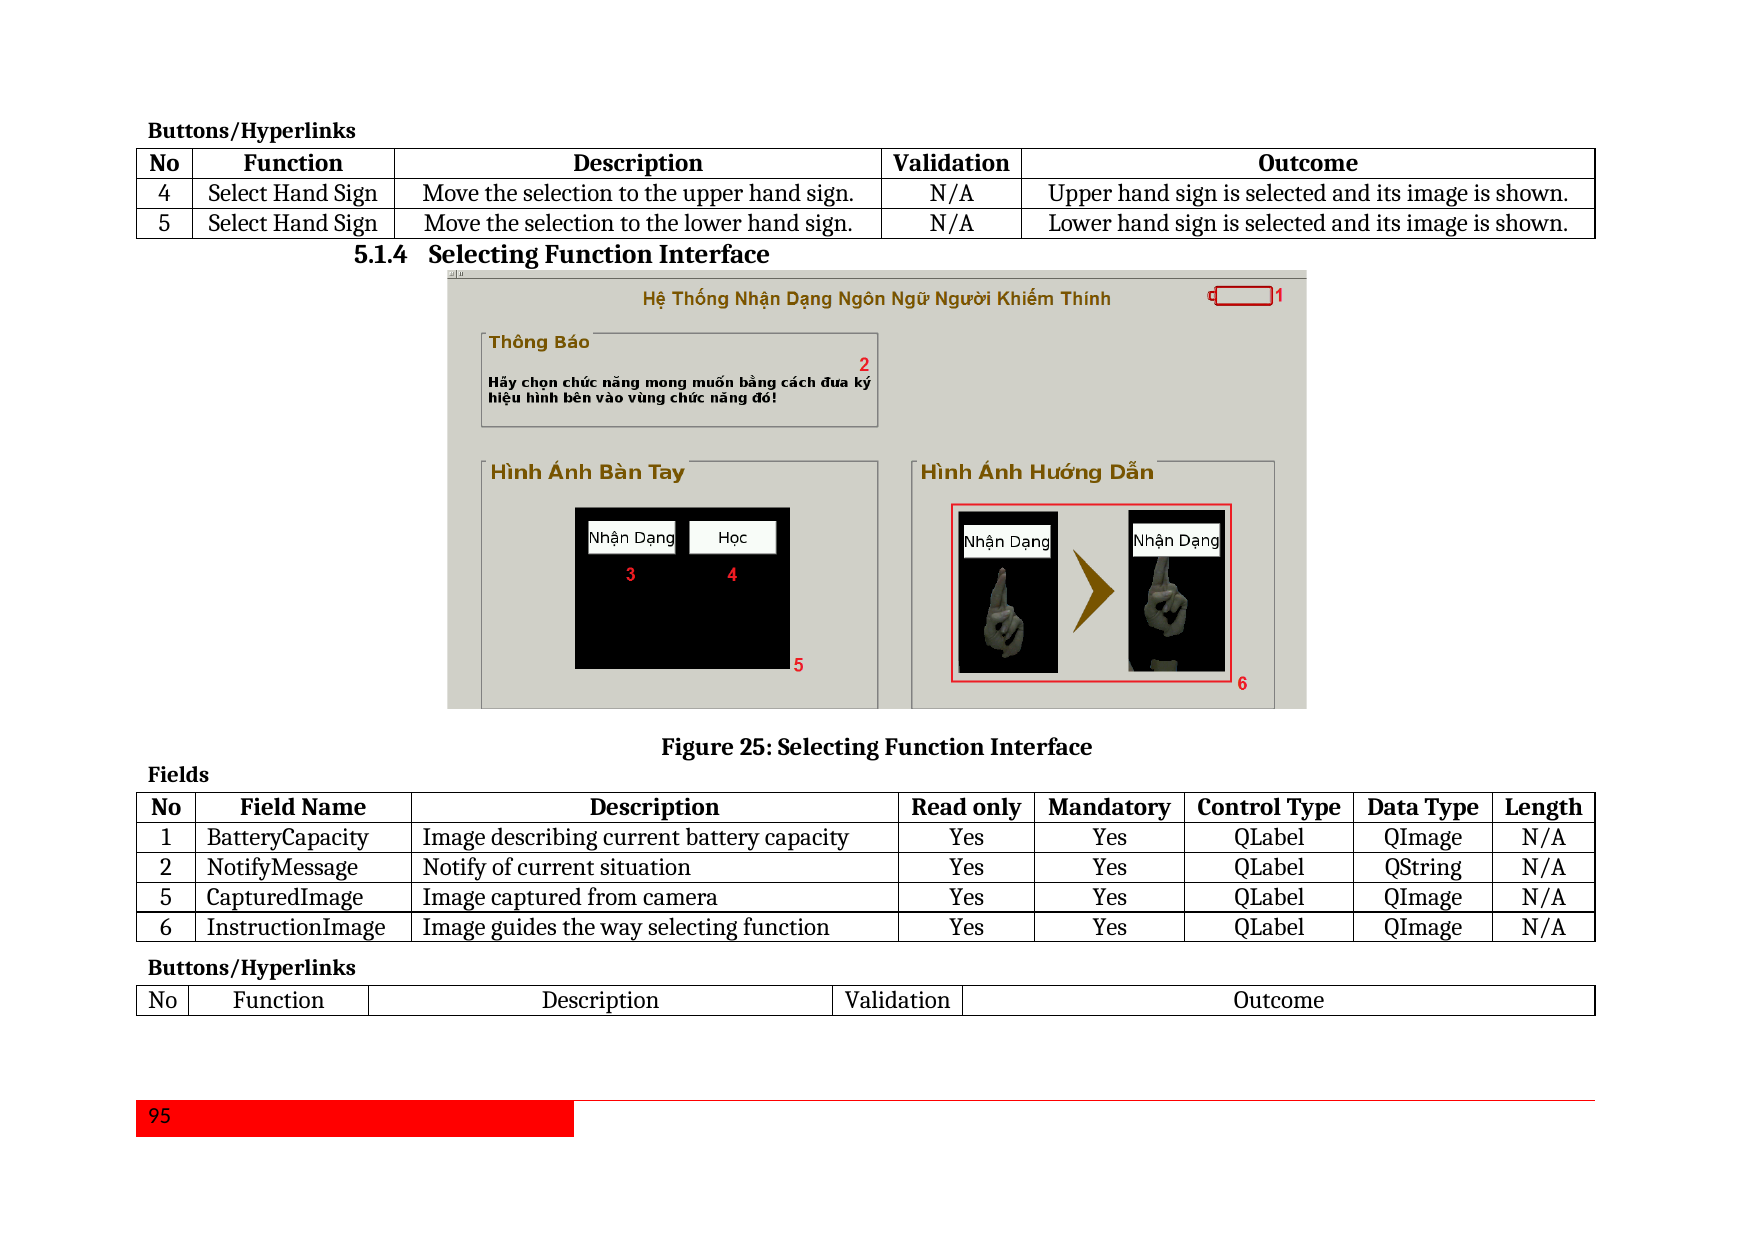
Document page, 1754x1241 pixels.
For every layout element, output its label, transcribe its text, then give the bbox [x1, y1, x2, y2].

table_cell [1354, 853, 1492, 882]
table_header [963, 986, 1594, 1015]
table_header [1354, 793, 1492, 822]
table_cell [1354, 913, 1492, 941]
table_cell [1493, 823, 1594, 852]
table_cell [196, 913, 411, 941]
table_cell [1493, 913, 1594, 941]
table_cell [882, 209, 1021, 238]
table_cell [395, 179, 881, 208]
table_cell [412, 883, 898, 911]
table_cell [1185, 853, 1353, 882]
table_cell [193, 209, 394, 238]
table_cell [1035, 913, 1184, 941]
subtitle Selecting Function Interface [354, 239, 1606, 270]
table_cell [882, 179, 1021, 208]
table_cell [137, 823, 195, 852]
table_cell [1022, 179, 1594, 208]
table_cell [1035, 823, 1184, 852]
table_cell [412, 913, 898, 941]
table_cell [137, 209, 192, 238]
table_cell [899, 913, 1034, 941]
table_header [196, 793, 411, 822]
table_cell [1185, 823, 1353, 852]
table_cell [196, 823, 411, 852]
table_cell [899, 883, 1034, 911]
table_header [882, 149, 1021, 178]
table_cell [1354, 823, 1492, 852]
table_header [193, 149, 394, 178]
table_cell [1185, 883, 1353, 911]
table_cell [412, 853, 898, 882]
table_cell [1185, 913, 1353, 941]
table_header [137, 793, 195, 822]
text Buttons/Hyperlinks [148, 955, 1606, 981]
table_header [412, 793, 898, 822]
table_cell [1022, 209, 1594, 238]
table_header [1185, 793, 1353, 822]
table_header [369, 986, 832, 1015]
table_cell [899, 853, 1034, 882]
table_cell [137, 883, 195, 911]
text Fields [148, 762, 1606, 788]
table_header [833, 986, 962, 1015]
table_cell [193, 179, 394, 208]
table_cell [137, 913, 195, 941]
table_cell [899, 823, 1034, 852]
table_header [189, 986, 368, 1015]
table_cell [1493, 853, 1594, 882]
list Figure 25: Selecting Function Interface [148, 733, 1606, 762]
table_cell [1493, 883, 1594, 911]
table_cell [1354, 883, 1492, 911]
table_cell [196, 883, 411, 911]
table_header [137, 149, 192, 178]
text Buttons/Hyperlinks [148, 118, 1606, 144]
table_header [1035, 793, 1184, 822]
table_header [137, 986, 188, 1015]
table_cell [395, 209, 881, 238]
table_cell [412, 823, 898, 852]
picture [447, 270, 1307, 709]
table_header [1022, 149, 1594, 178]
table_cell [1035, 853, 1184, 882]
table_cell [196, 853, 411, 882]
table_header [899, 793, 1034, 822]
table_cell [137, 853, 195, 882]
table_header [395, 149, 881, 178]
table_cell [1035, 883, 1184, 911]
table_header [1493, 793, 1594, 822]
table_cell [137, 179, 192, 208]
